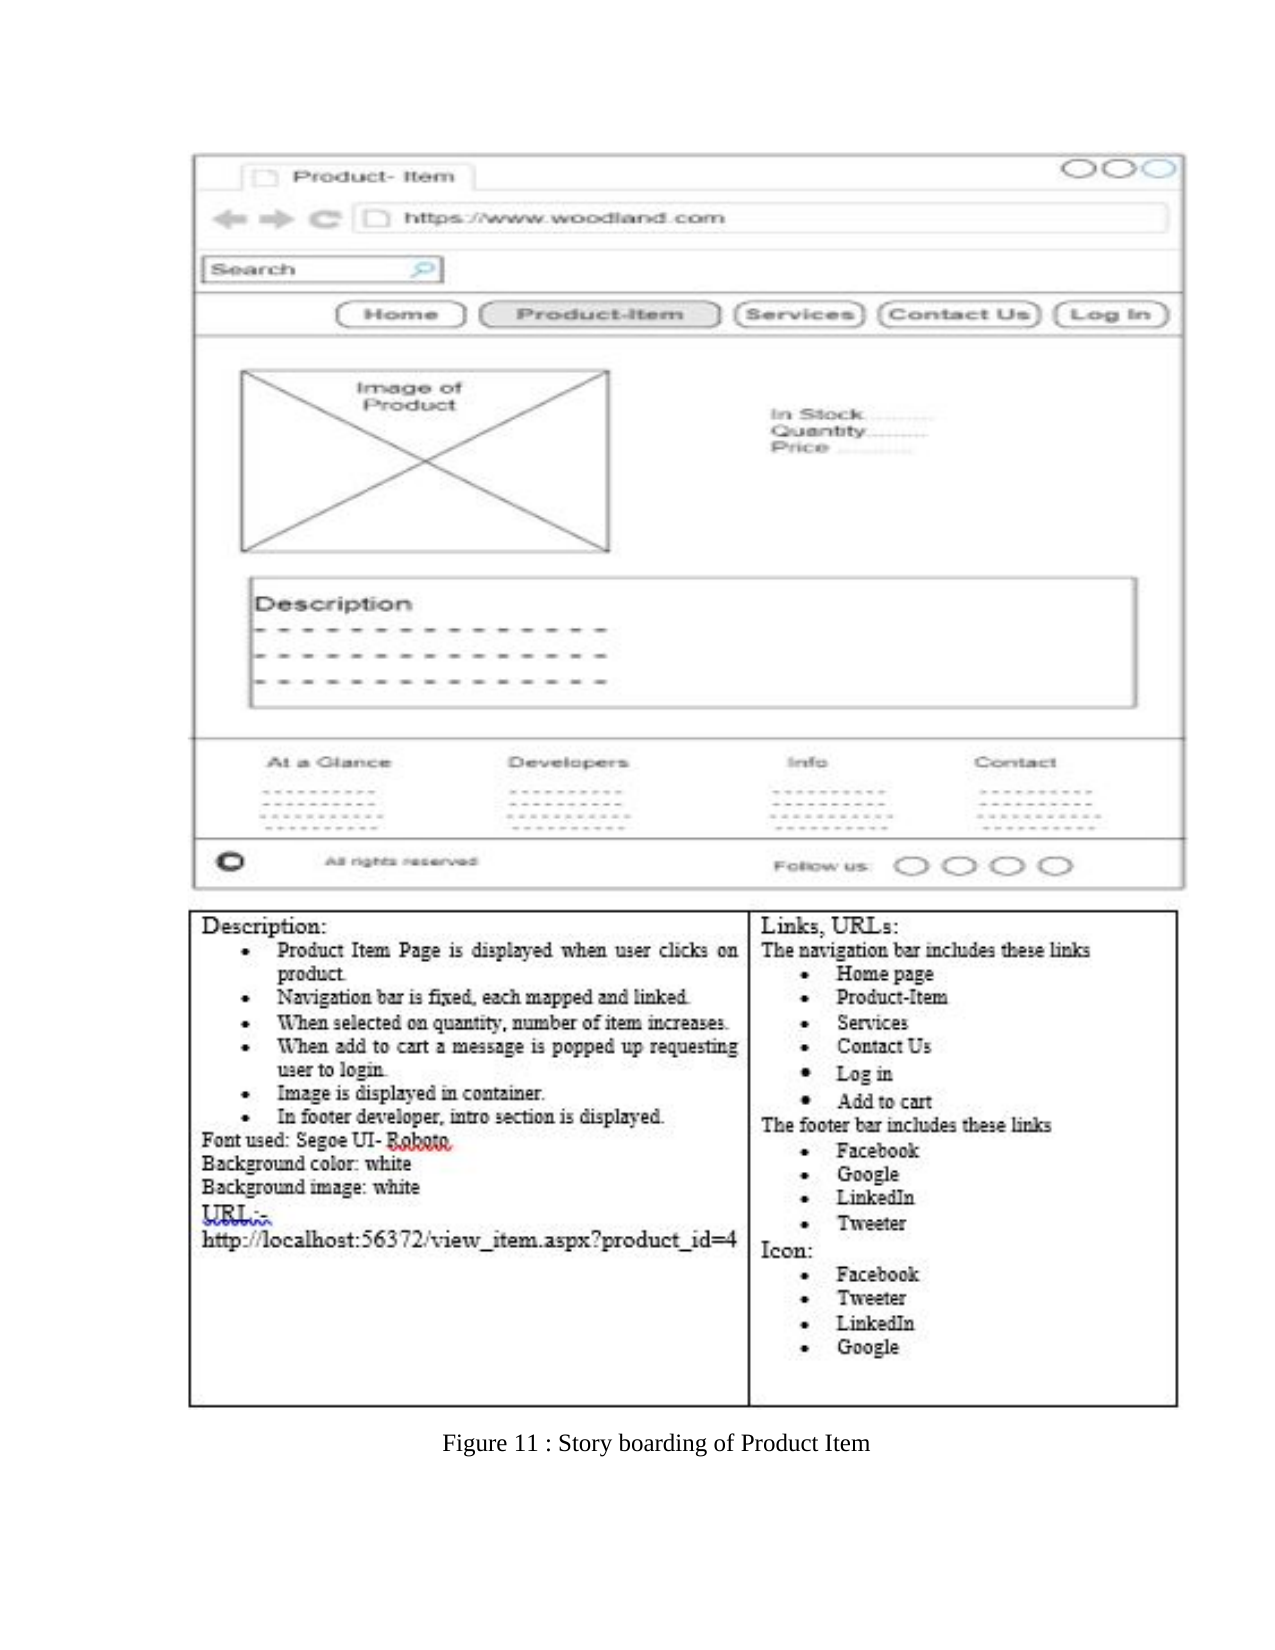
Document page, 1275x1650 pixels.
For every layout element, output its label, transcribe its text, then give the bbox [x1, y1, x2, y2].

text Figure 11 : Story boarding of Product Item [187, 1428, 1125, 1457]
picture [187, 150, 1189, 1410]
